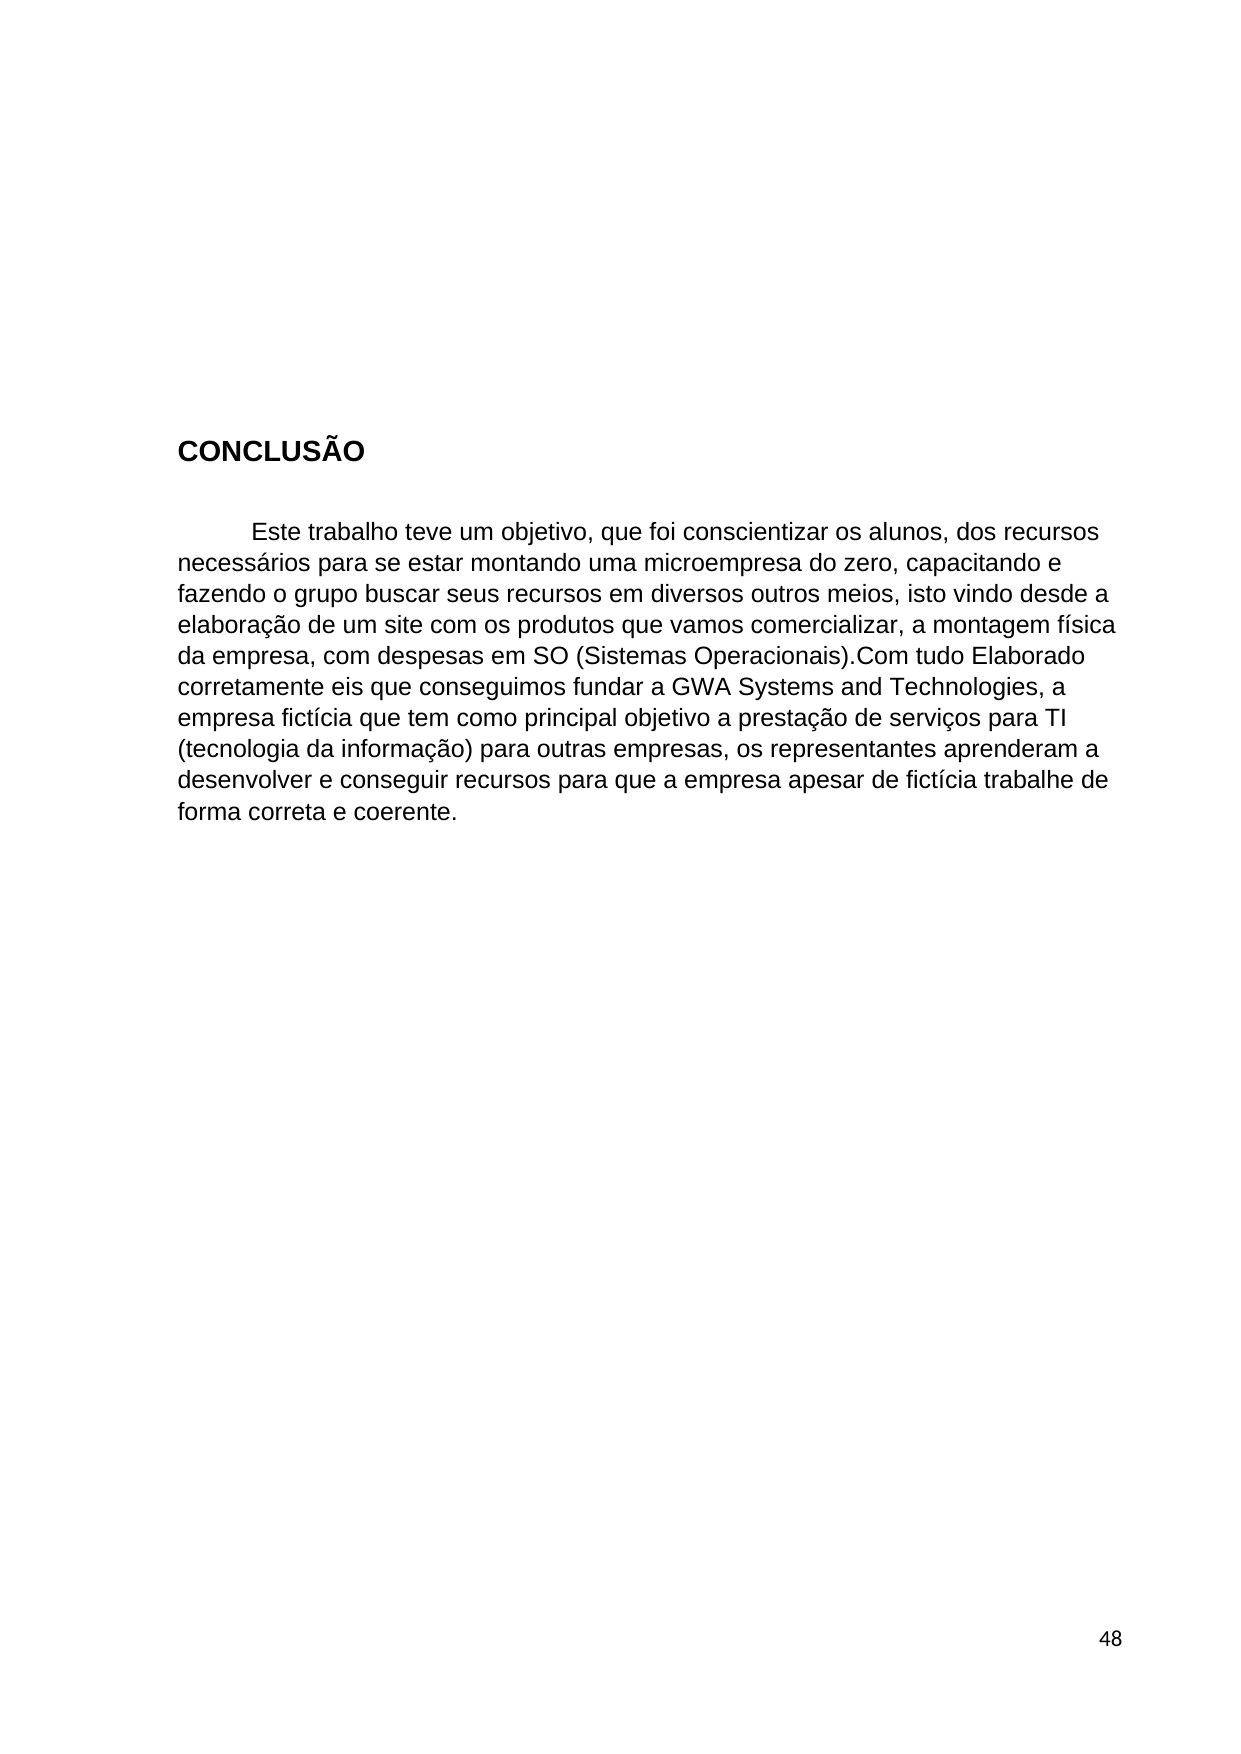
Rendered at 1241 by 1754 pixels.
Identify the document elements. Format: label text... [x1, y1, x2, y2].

text Este trabalho teve um objetivo, que foi conscientizar os alunos, dos recursos necessários para se estar montando uma microempresa do zero, capacitando e fazendo o grupo buscar seus recursos em diversos outros meios, isto vindo desde a elaboração de um site com os produtos que vamos comercializar, a montagem física da empresa, com despesas em SO (Sistemas Operacionais).Com tudo Elaborado corretamente eis que conseguimos fundar a GWA Systems and Technologies, a empresa fictícia que tem como principal objetivo a prestação de serviços para TI (tecnologia da informação) para outras empresas, os representantes aprenderam a desenvolver e conseguir recursos para que a empresa apesar de fictícia trabalhe de forma correta e coerente. [177, 517, 1122, 825]
subtitle CONCLUSÃO [177, 434, 1122, 468]
